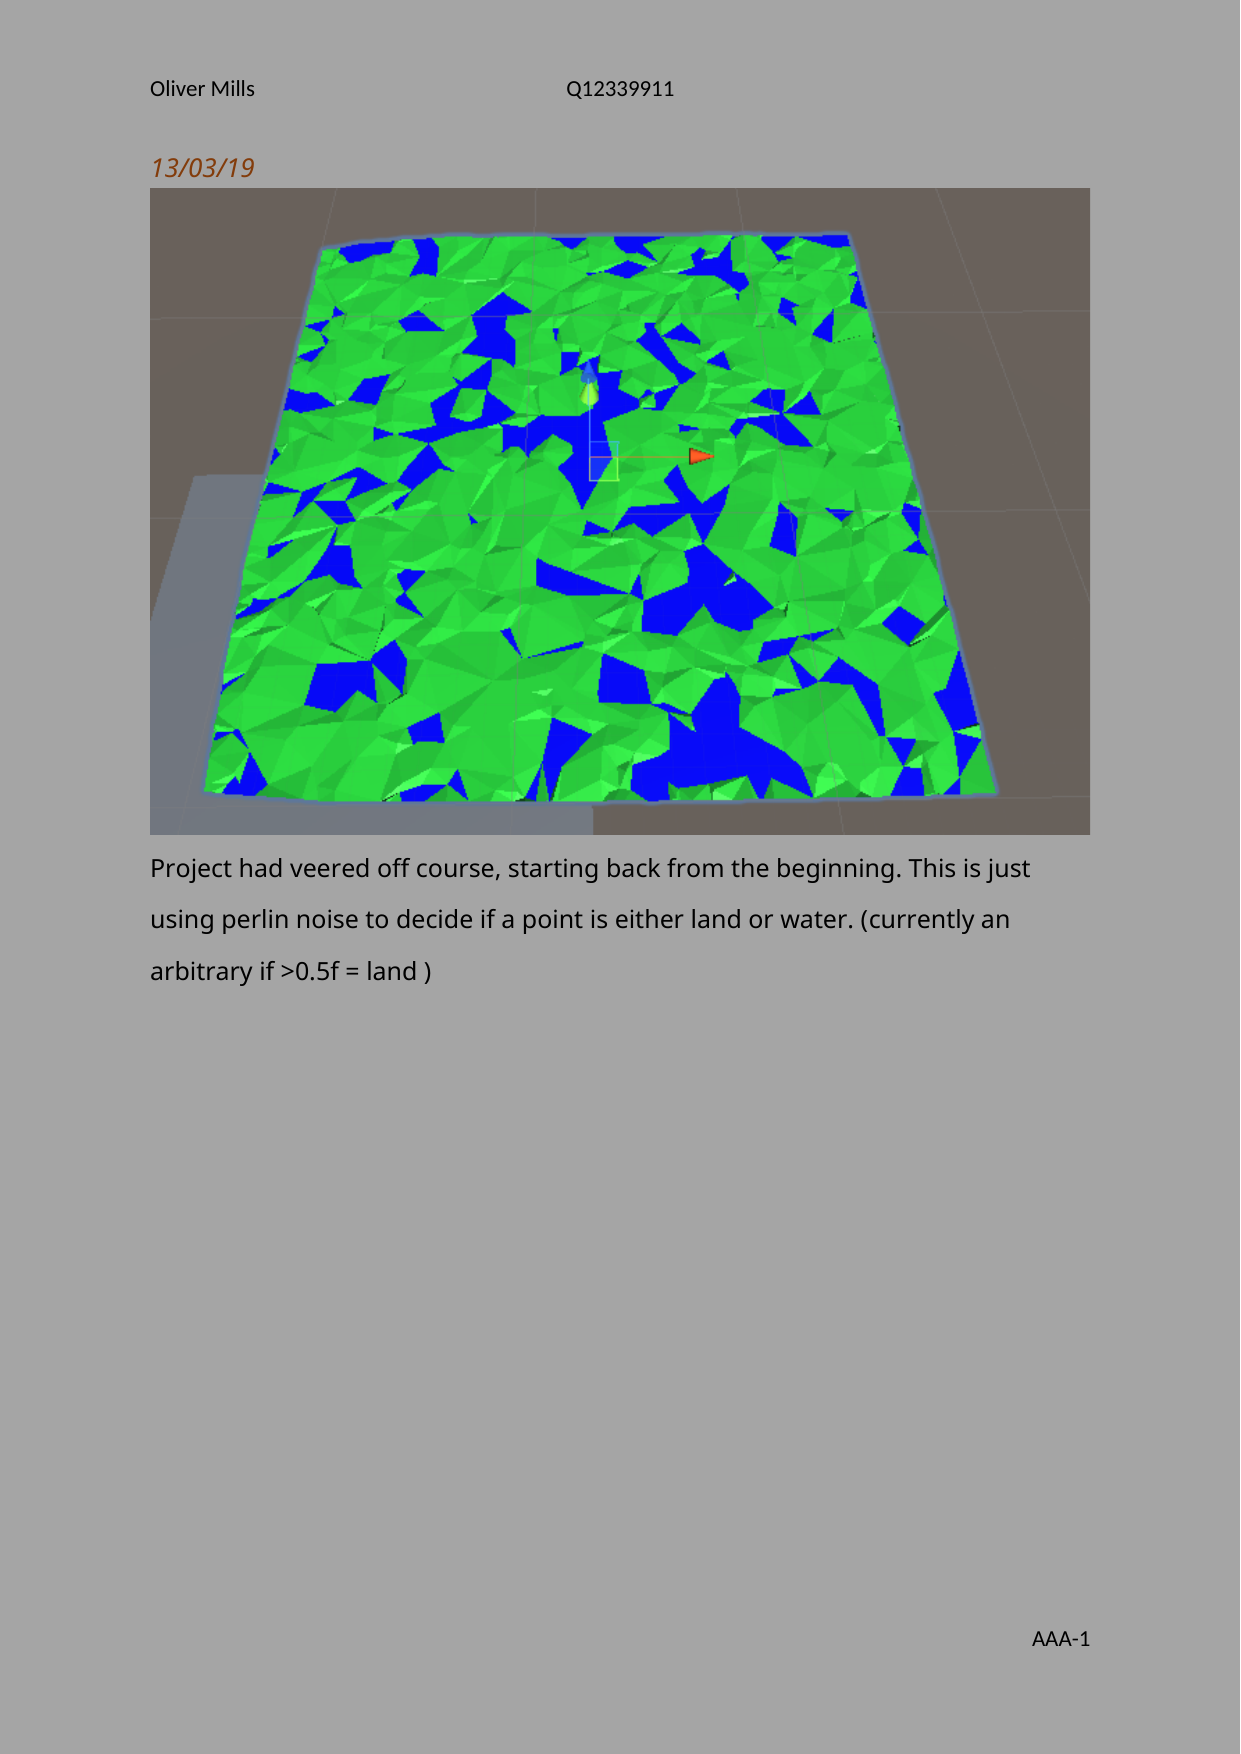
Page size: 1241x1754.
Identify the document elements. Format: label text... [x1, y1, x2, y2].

text Project had veered off course, starting back from the beginning. This is just using perlin noise to decide if a point is either land or water. (currently an arbitrary if >0.5f = land ) [150, 851, 1090, 987]
subtitle 13/03/19 [150, 150, 1090, 186]
picture [150, 188, 1091, 835]
